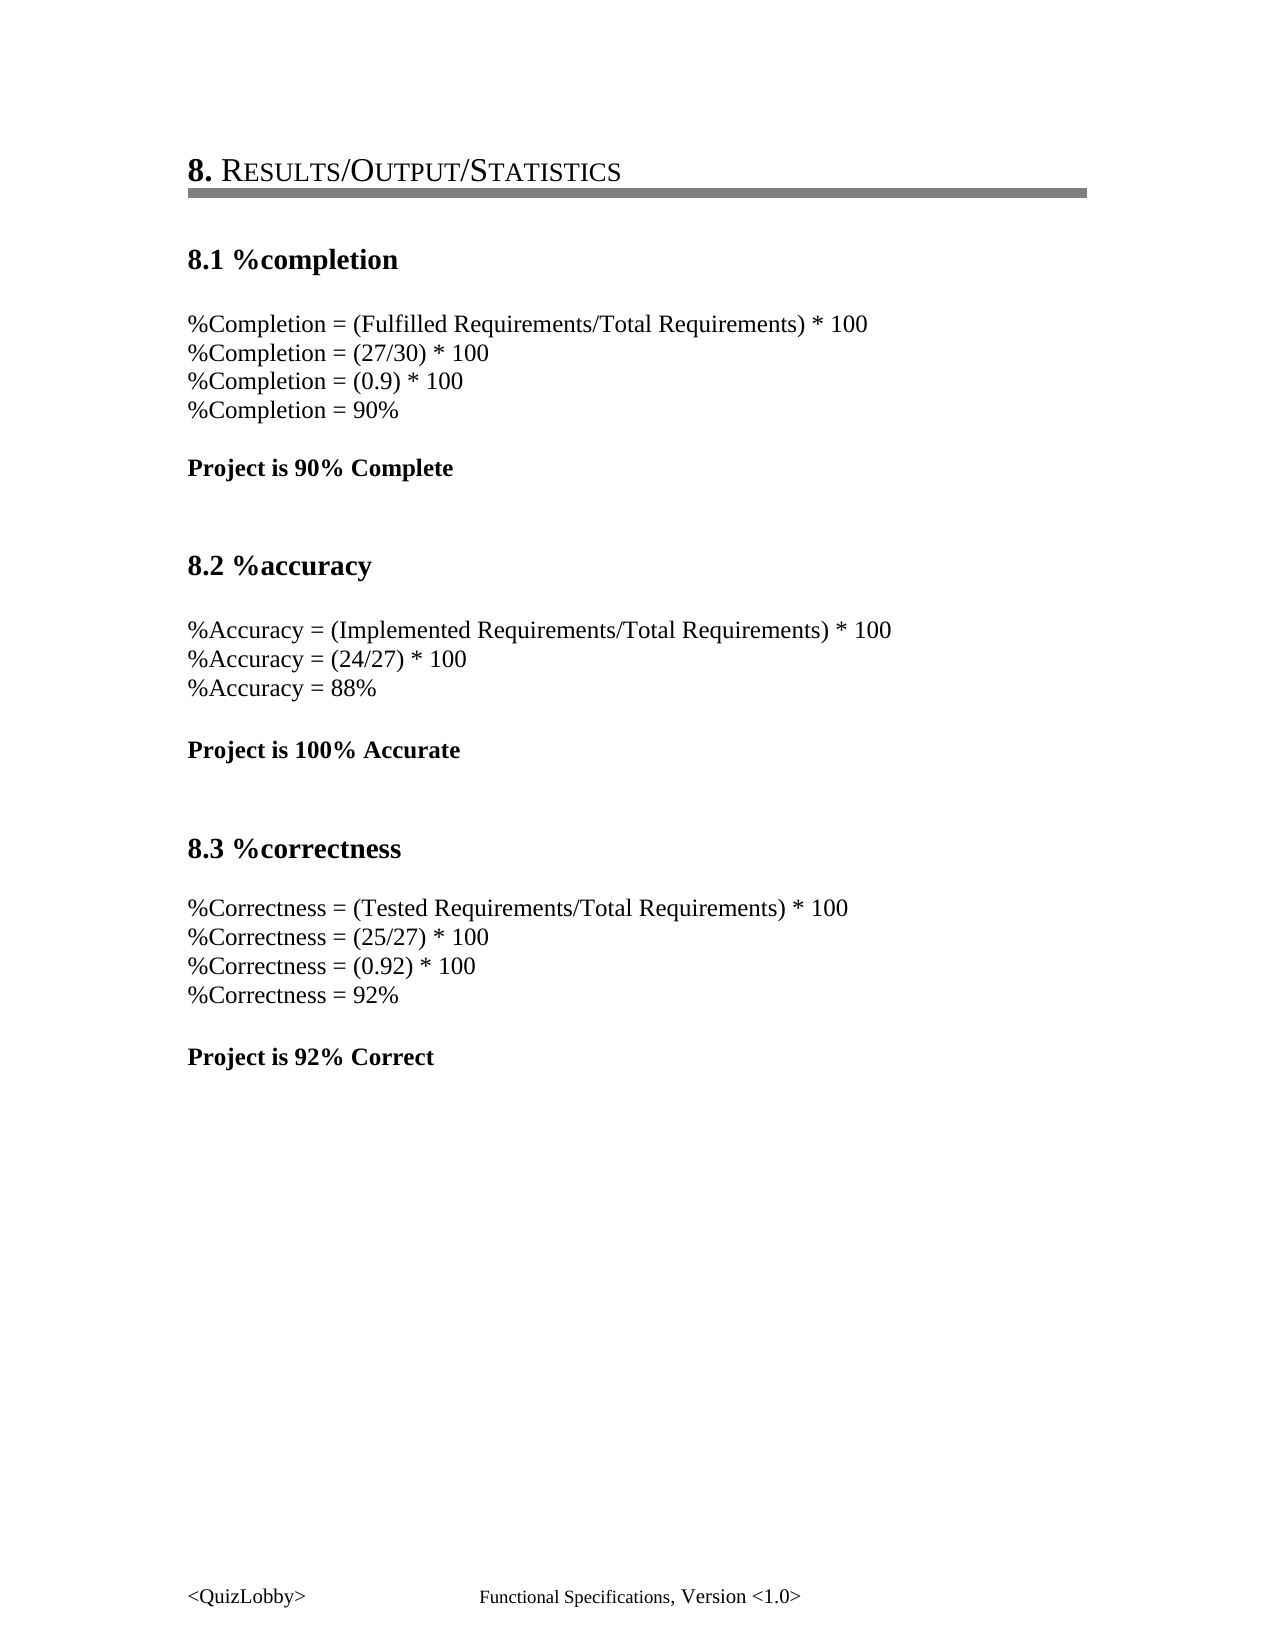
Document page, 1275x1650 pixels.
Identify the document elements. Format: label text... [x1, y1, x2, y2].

text %Completion = (Fulfilled Requirements/Total Requirements) * 100 [187, 309, 1087, 338]
text %Correctness = (Tested Requirements/Total Requirements) * 100 [187, 893, 1087, 922]
text 8.2 %accuracy [187, 548, 1087, 582]
text 8.1 %completion [187, 242, 1087, 275]
text 8.3 %correctness [187, 831, 1087, 865]
text %Accuracy = (Implemented Requirements/Total Requirements) * 100 [187, 616, 1087, 644]
text %Correctness = 92% [187, 980, 1087, 1008]
text Project is 100% Accurate [187, 735, 1087, 764]
text %Correctness = (25/27) * 100 [187, 922, 1087, 951]
text %Completion = 90% [187, 395, 1087, 424]
text Project is 92% Correct [187, 1042, 1087, 1071]
text %Accuracy = (24/27) * 100 [187, 644, 1087, 673]
subtitle 8. Results/Output/Statistics [187, 150, 1087, 198]
text %Completion = (0.9) * 100 [187, 366, 1087, 395]
text %Correctness = (0.92) * 100 [187, 951, 1087, 980]
text %Completion = (27/30) * 100 [187, 338, 1087, 366]
text Project is 90% Complete [187, 453, 1087, 481]
text %Accuracy = 88% [187, 673, 1087, 702]
